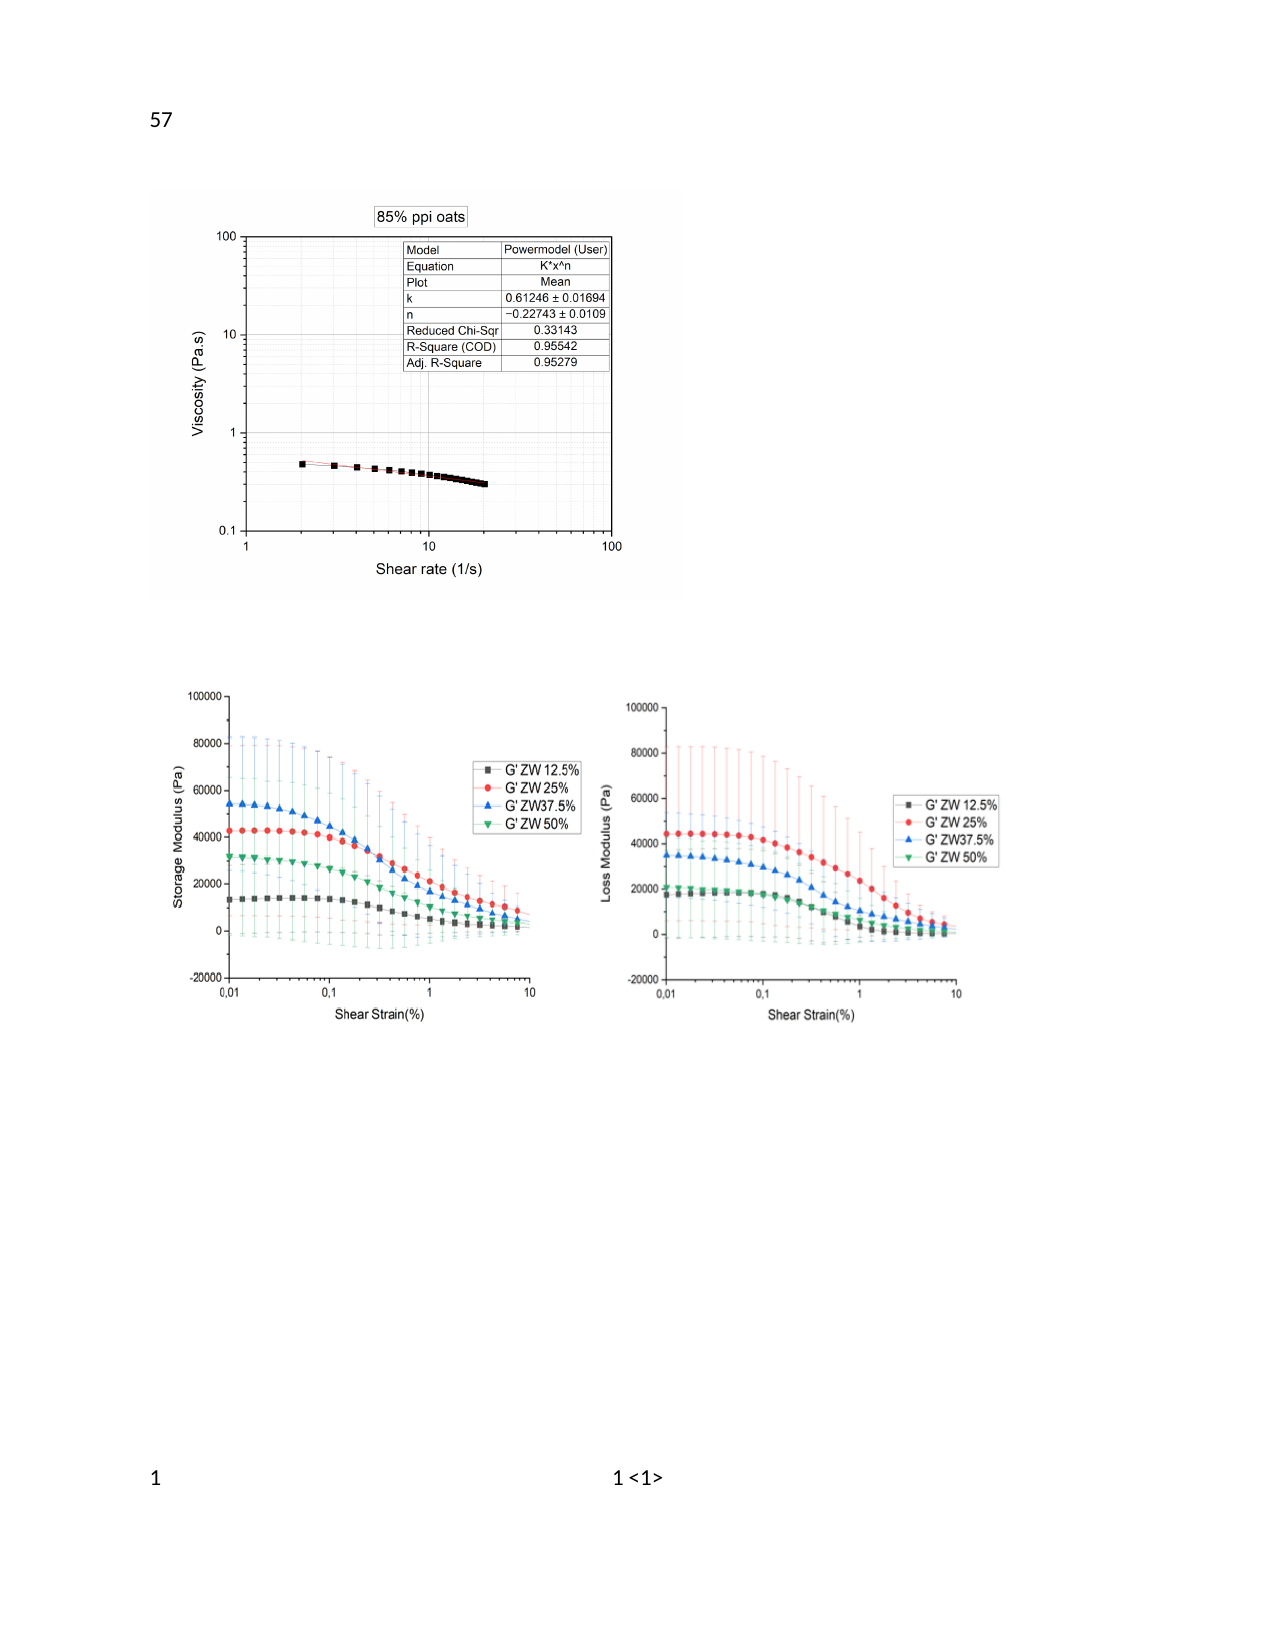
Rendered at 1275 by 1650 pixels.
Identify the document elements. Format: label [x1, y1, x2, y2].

picture [150, 687, 1016, 1042]
picture [150, 189, 686, 599]
